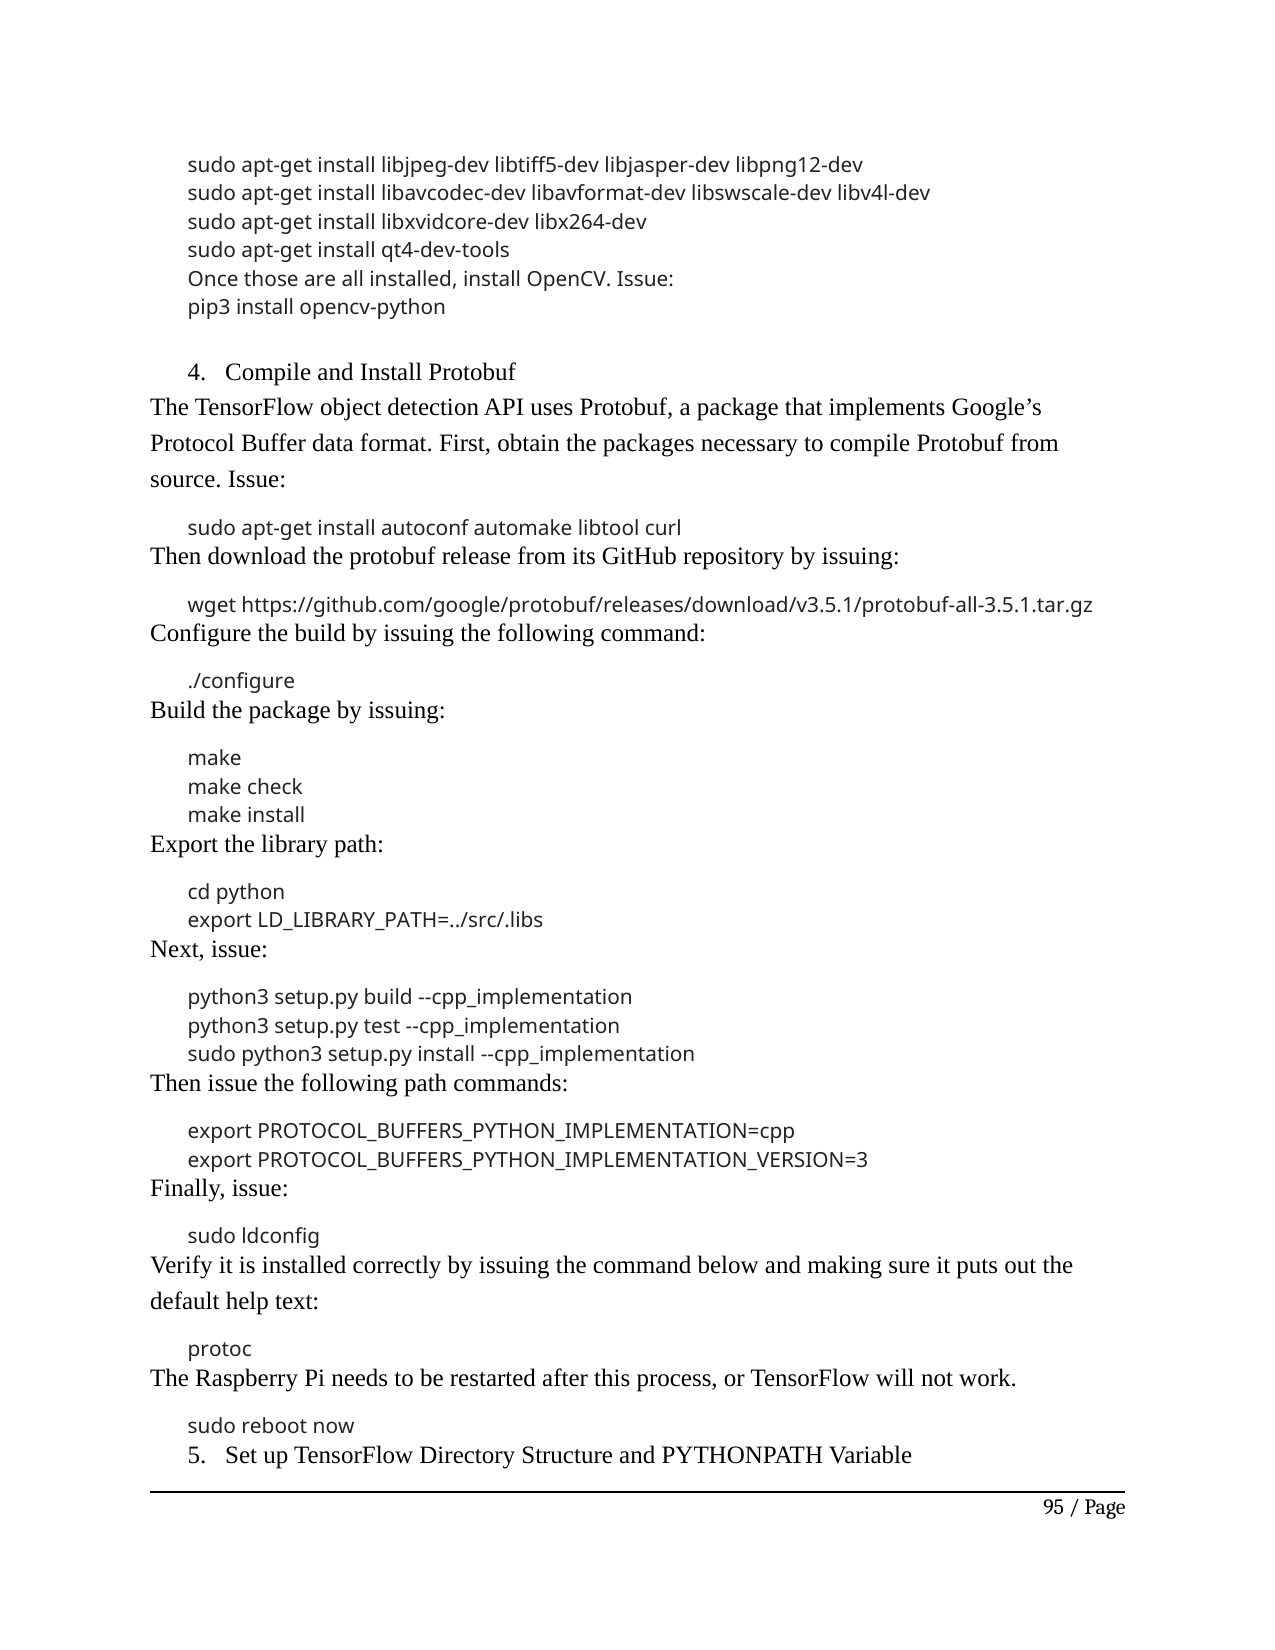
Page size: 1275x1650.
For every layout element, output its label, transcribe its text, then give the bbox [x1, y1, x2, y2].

text export PROTOCOL_BUFFERS_PYTHON_IMPLEMENTATION=cpp [150, 1116, 1125, 1145]
text cd python [150, 877, 1125, 906]
text sudo apt-get install autoconf automake libtool curl [150, 513, 1125, 541]
text wget https://github.com/google/protobuf/releases/download/v3.5.1/protobuf-all-3.5.1.tar.gz [150, 590, 1125, 618]
text sudo apt-get install qt4-dev-tools [150, 235, 1125, 264]
text sudo apt-get install libavcodec-dev libavformat-dev libswscale-dev libv4l-dev [150, 178, 1125, 207]
text make install [150, 800, 1125, 829]
text ./configure [150, 667, 1125, 695]
text Once those are all installed, install OpenCV. Issue: [150, 264, 1125, 292]
text Export the library path: [150, 829, 1125, 857]
list Set up TensorFlow Directory Structure and PYTHONPATH Variable [187, 1440, 1125, 1468]
text sudo apt-get install libxvidcore-dev libx264-dev [150, 207, 1125, 235]
text export LD_LIBRARY_PATH=../src/.libs [150, 906, 1125, 934]
text python3 setup.py build --cpp_implementation [150, 982, 1125, 1011]
text make check [150, 772, 1125, 800]
text Finally, issue: [150, 1173, 1125, 1202]
text sudo reboot now [150, 1411, 1125, 1440]
text Then issue the following path commands: [150, 1068, 1125, 1097]
text Next, issue: [150, 934, 1125, 963]
text Verify it is installed correctly by issuing the command below and making sure it puts out the default help text: [150, 1250, 1125, 1315]
text Build the package by issuing: [150, 695, 1125, 724]
text Then download the protobuf release from its GitHub repository by issuing: [150, 541, 1125, 570]
text The TensorFlow object detection API uses Protobuf, a package that implements Google’s Protocol Buffer data format. First, obtain the packages necessary to compile Protobuf from source. Issue: [150, 392, 1125, 493]
text pip3 install opencv-python [150, 292, 1125, 321]
text sudo apt-get install libjpeg-dev libtiff5-dev libjasper-dev libpng12-dev [150, 150, 1125, 178]
text make [150, 743, 1125, 772]
text The Raspberry Pi needs to be restarted after this process, or TensorFlow will not work. [150, 1363, 1125, 1392]
text protoc [150, 1334, 1125, 1363]
text sudo python3 setup.py install --cpp_implementation [150, 1039, 1125, 1068]
list Compile and Install Protobuf [187, 357, 1125, 385]
text export PROTOCOL_BUFFERS_PYTHON_IMPLEMENTATION_VERSION=3 [150, 1145, 1125, 1173]
text python3 setup.py test --cpp_implementation [150, 1011, 1125, 1039]
text Configure the build by issuing the following command: [150, 618, 1125, 647]
text sudo ldconfig [150, 1222, 1125, 1250]
